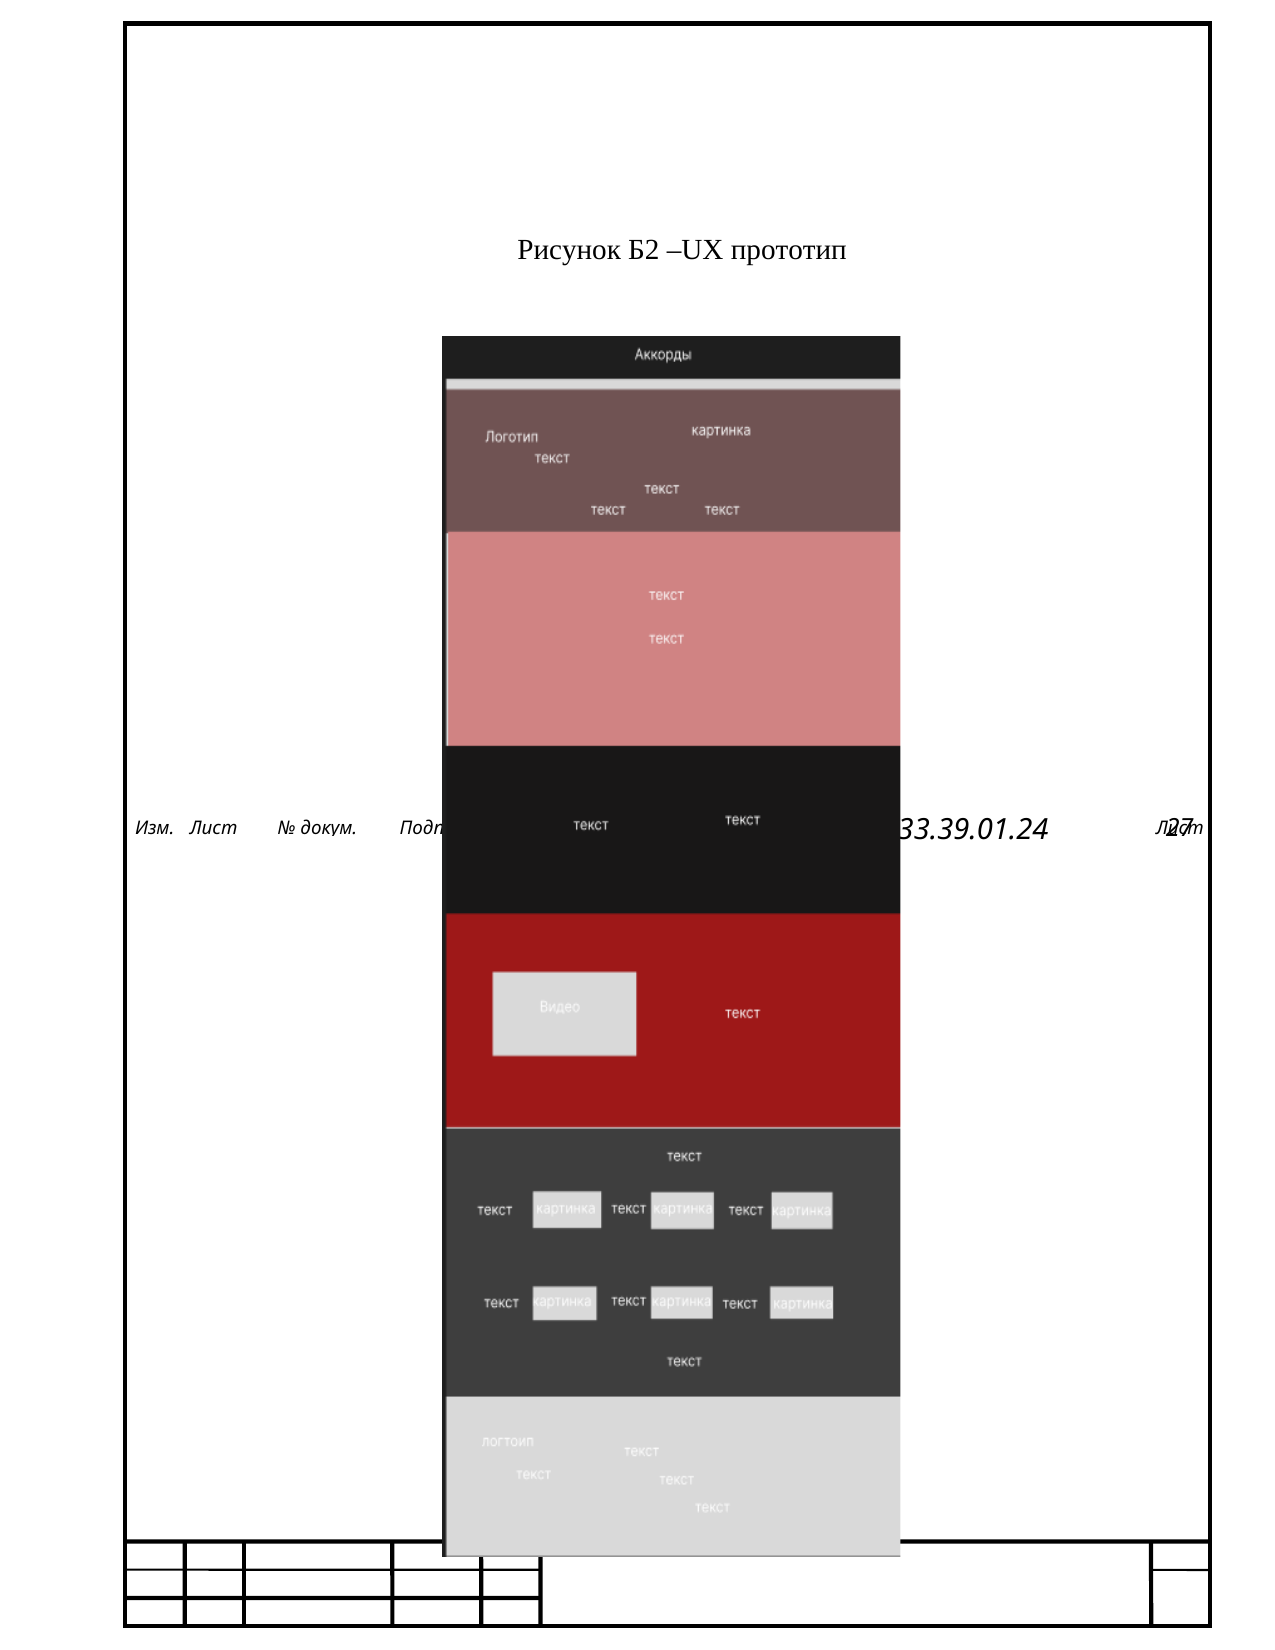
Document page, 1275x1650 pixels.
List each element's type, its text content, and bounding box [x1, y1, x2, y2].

picture [442, 336, 901, 1557]
text Рисунок Б2 –UX прототип [177, 232, 1186, 266]
